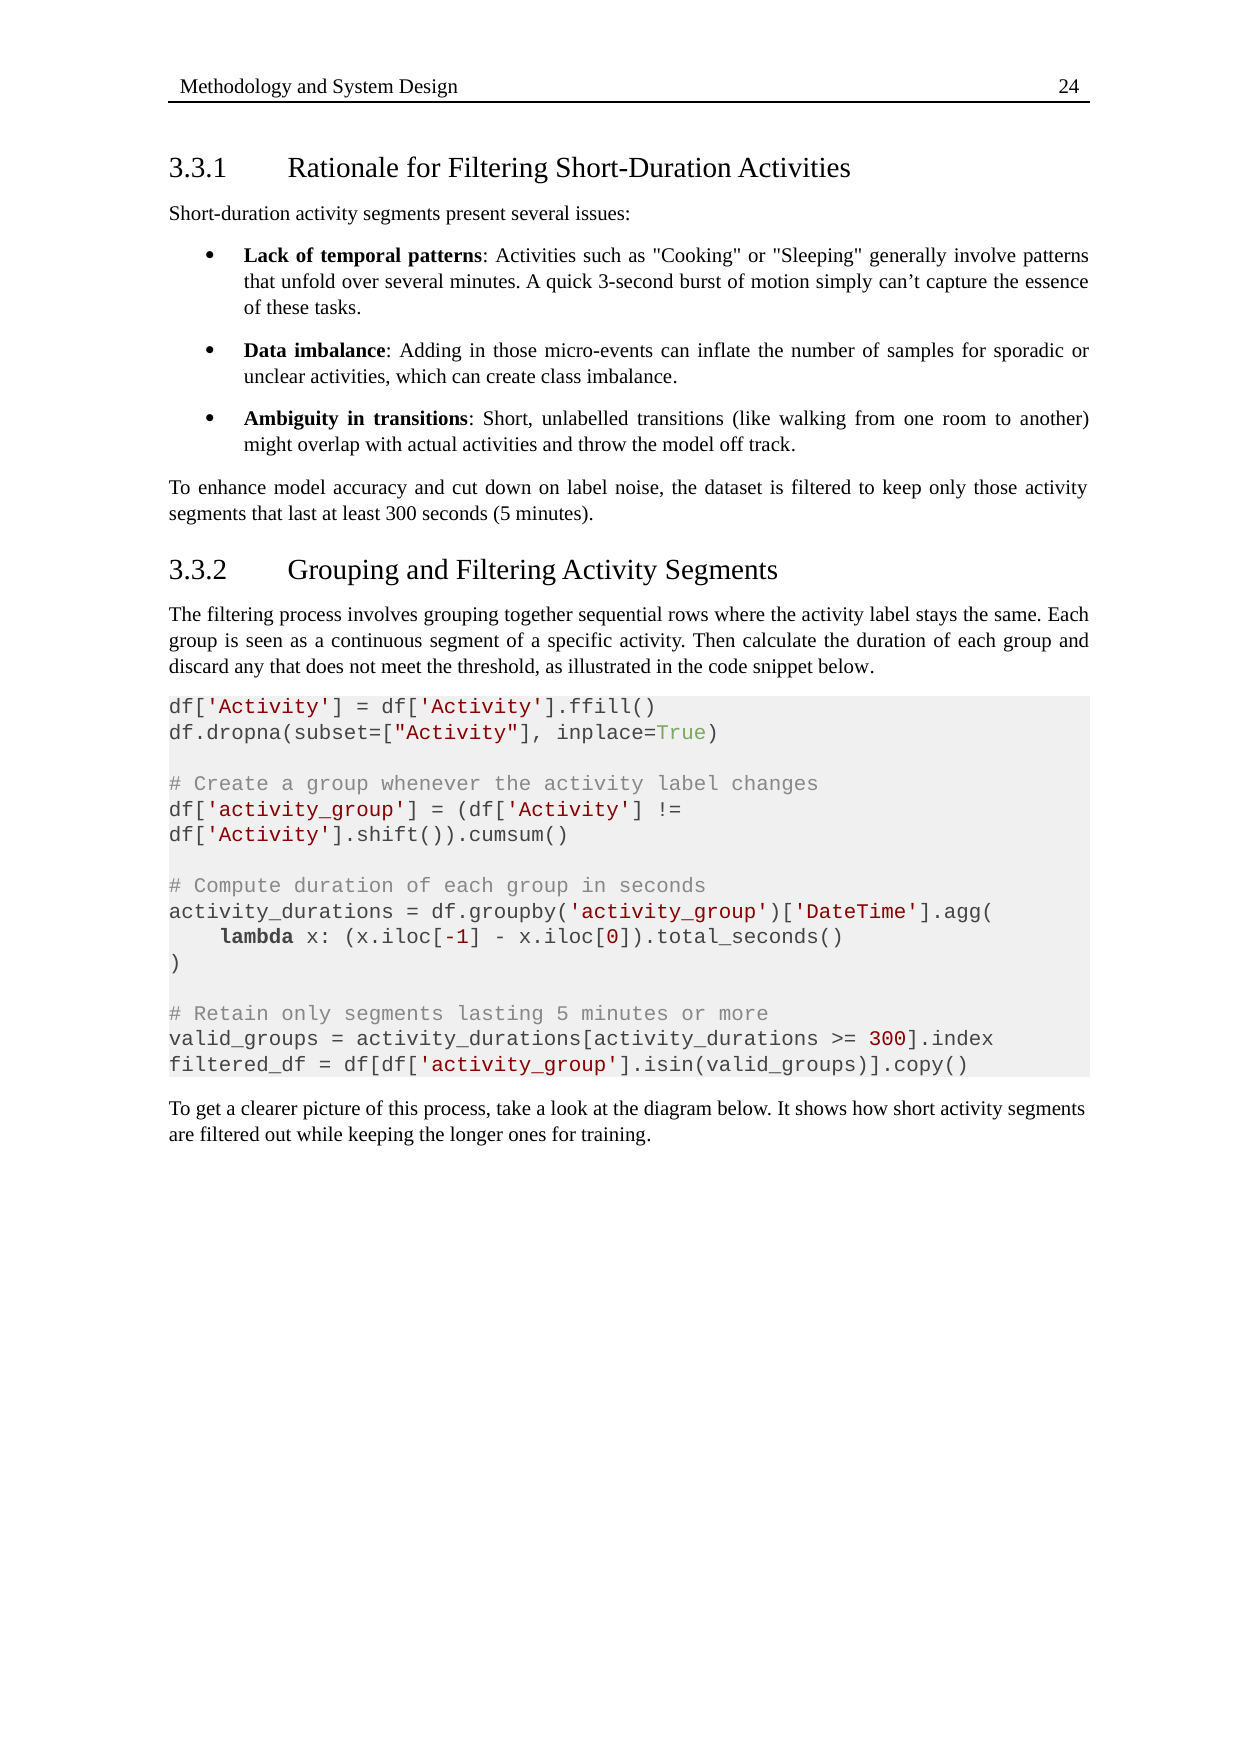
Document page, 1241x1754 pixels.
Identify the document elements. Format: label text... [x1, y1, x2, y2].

subtitle Grouping and Filtering Activity Segments [169, 552, 1090, 585]
list Ambiguity in transitions: Short, unlabelled transitions (like walking from one room to another) might overlap with actual activities and throw the model off track. [206, 406, 1090, 456]
text To enhance model accuracy and cut down on label noise, the dataset is filtered to keep only those activity segments that last at least 300 seconds (5 minutes). [169, 475, 1090, 525]
subtitle Rationale for Filtering Short-Duration Activities [169, 151, 1090, 184]
list Data imbalance: Adding in those micro-events can inflate the number of samples for sporadic or unclear activities, which can create class imbalance. [206, 338, 1090, 388]
text Short-duration activity segments present several issues: [169, 201, 1090, 225]
text The filtering process involves grouping together sequential rows where the activity label stays the same. Each group is seen as a continuous segment of a specific activity. Then calculate the duration of each group and discard any that does not meet the threshold, as illustrated in the code snippet below. [169, 602, 1090, 678]
text To get a clearer picture of this process, take a look at the diagram below. It shows how short activity segments are filtered out while keeping the longer ones for training. [169, 1096, 1090, 1146]
list Lack of temporal patterns: Activities such as "Cooking" or "Sleeping" generally involve patterns that unfold over several minutes. A quick 3-second burst of motion simply can’t capture the essence of these tasks. [206, 243, 1090, 319]
text df['Activity'] = df['Activity'].ffill() df.dropna(subset=["Activity"], inplace=True) # Create a group whenever the activity label changes df['activity_group'] = (df['Activity'] != df['Activity'].shift()).cumsum() # Compute duration of each group in seconds activity_durations = df.groupby('activity_group')['DateTime'].agg( lambda x: (x.iloc[-1] - x.iloc[0]).total_seconds() ) # Retain only segments lasting 5 minutes or more valid_groups = activity_durations[activity_durations >= 300].index filtered_df = df[df['activity_group'].isin(valid_groups)].copy() [169, 696, 1090, 1077]
